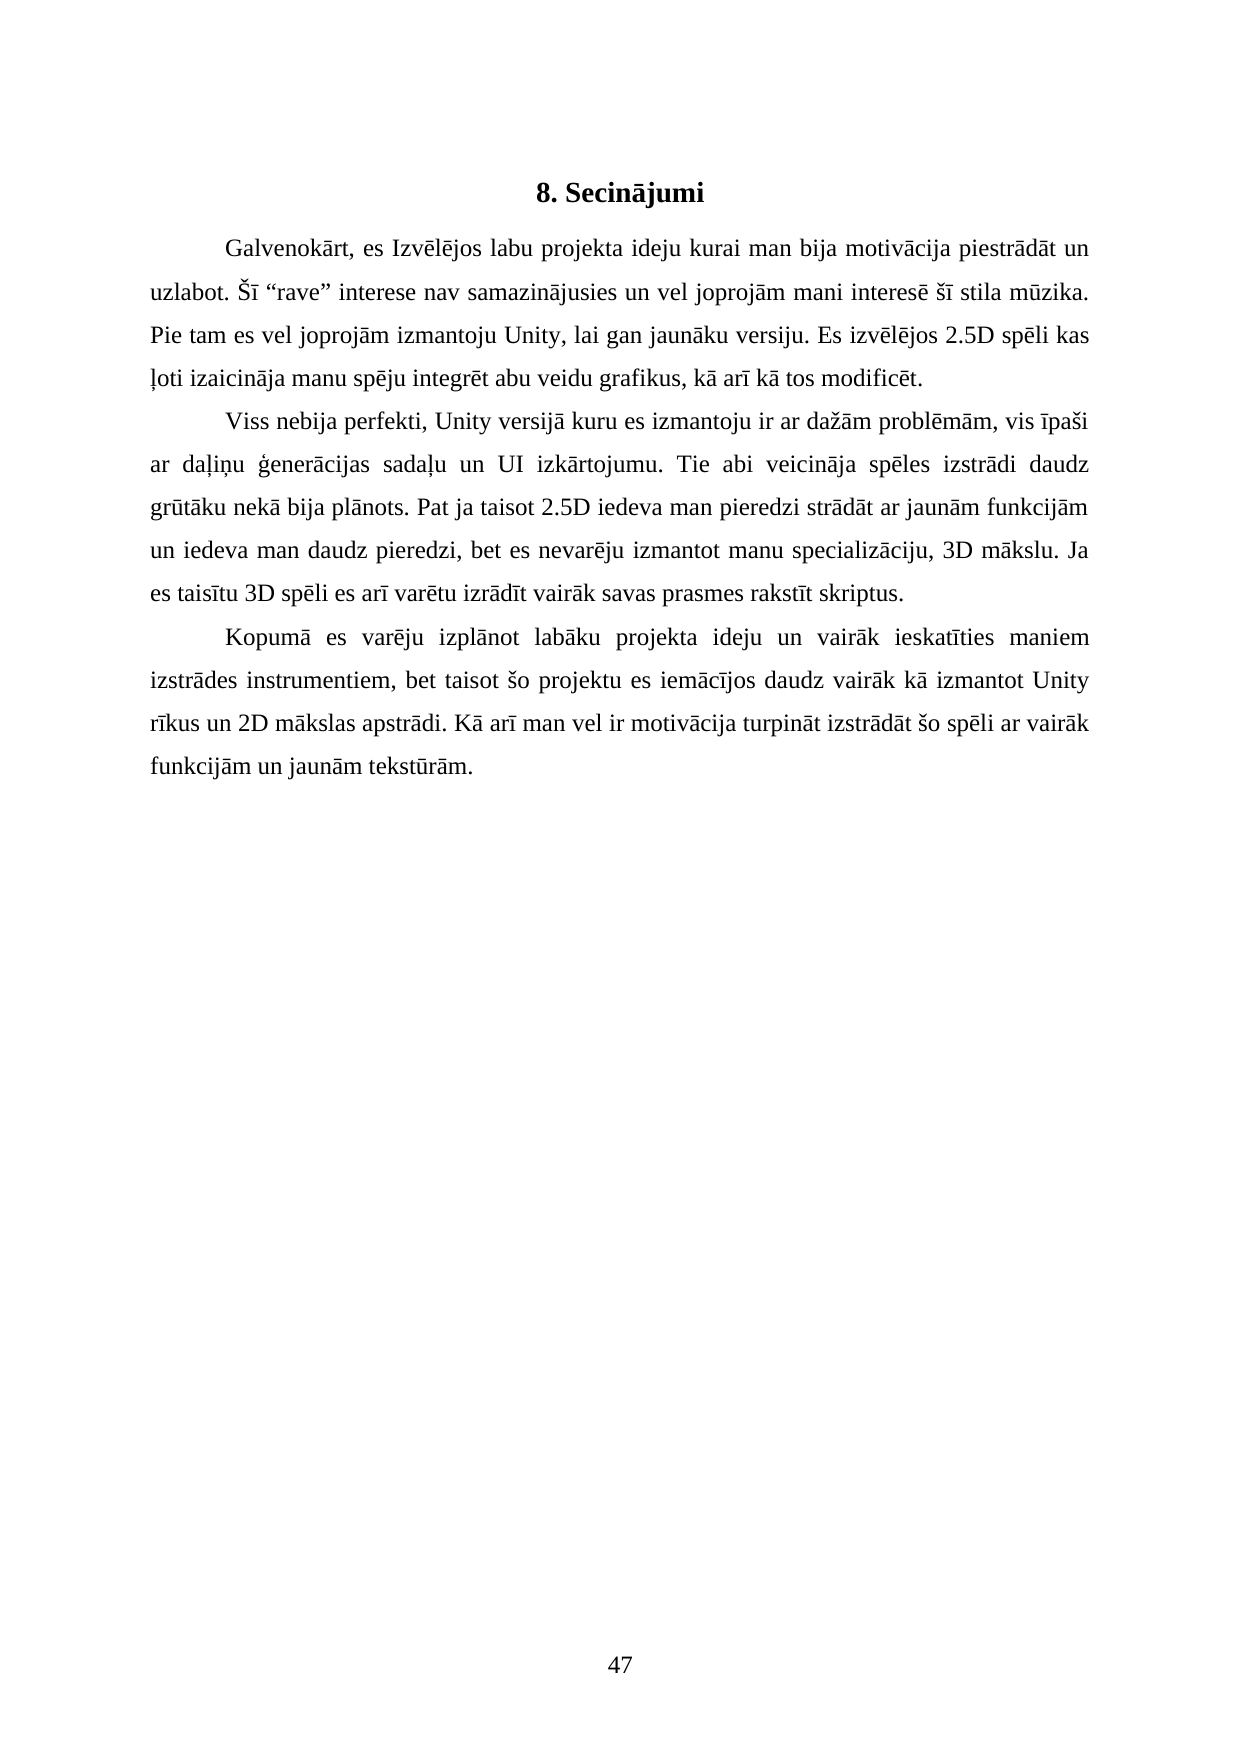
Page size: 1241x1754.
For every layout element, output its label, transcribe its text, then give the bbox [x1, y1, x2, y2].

text Viss nebija perfekti, Unity versijā kuru es izmantoju ir ar dažām problēmām, vis īpaši ar daļiņu ģenerācijas sadaļu un UI izkārtojumu. Tie abi veicināja spēles izstrādi daudz grūtāku nekā bija plānots. Pat ja taisot 2.5D iedeva man pieredzi strādāt ar jaunām funkcijām un iedeva man daudz pieredzi, bet es nevarēju izmantot manu specializāciju, 3D mākslu. Ja es taisītu 3D spēli es arī varētu izrādīt vairāk savas prasmes rakstīt skriptus. [150, 406, 1090, 607]
subtitle 8. Secinājumi [150, 175, 1090, 208]
text Kopumā es varēju izplānot labāku projekta ideju un vairāk ieskatīties maniem izstrādes instrumentiem, bet taisot šo projektu es iemācījos daudz vairāk kā izmantot Unity rīkus un 2D mākslas apstrādi. Kā arī man vel ir motivācija turpināt izstrādāt šo spēli ar vairāk funkcijām un jaunām tekstūrām. [150, 622, 1090, 780]
text Galvenokārt, es Izvēlējos labu projekta ideju kurai man bija motivācija piestrādāt un uzlabot. Šī “rave” interese nav samazinājusies un vel joprojām mani interesē šī stila mūzika. Pie tam es vel joprojām izmantoju Unity, lai gan jaunāku versiju. Es izvēlējos 2.5D spēli kas ļoti izaicināja manu spēju integrēt abu veidu grafikus, kā arī kā tos modificēt. [150, 233, 1090, 392]
